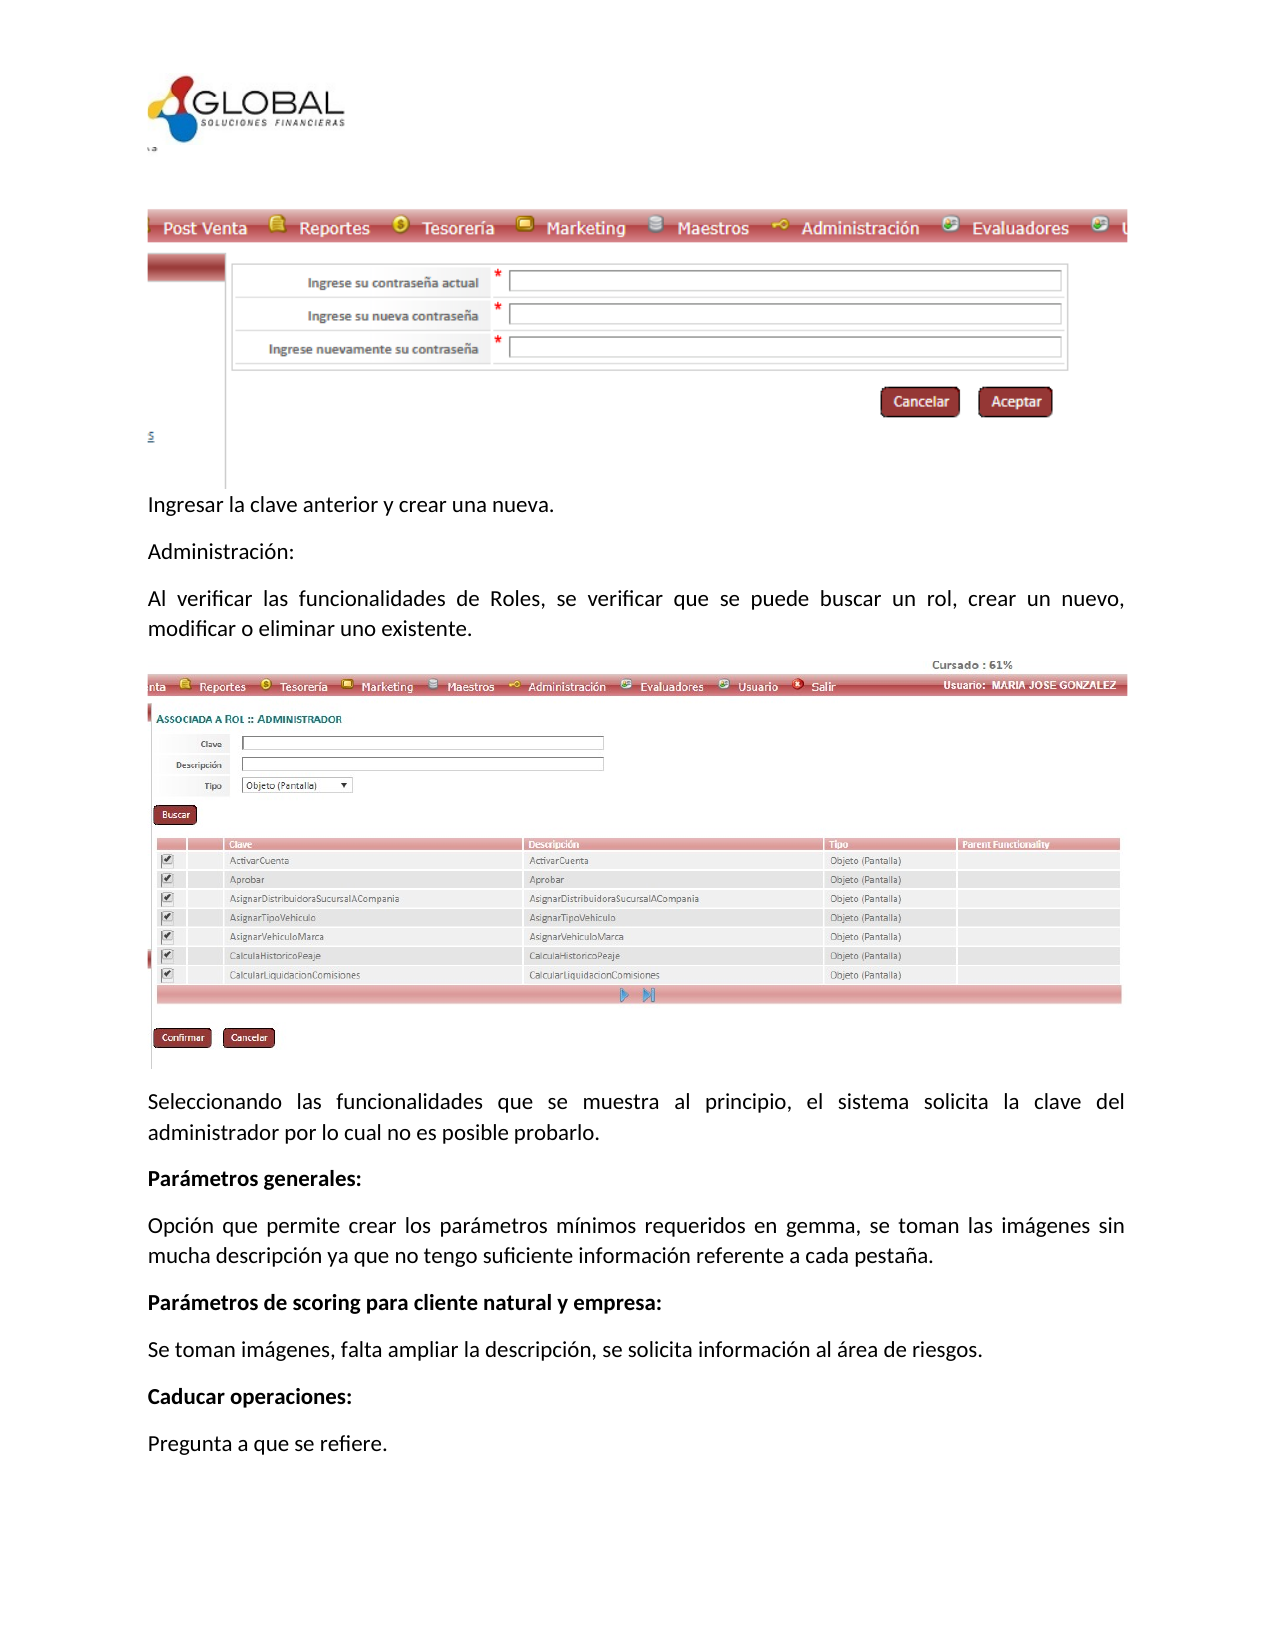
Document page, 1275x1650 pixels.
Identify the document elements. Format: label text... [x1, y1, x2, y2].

text Se toman imágenes, falta ampliar la descripción, se solicita información al área de riesgos. [148, 1335, 1127, 1363]
text Parámetros generales: [148, 1164, 1127, 1192]
picture [147, 661, 1128, 1069]
text Caducar operaciones: [148, 1382, 1127, 1410]
text Al verificar las funcionalidades de Roles, se verificar que se puede buscar un rol, crear un nuevo, modificar o eliminar uno existente. [148, 584, 1127, 642]
text Seleccionando las funcionalidades que se muestra al principio, el sistema solicita la clave del administrador por lo cual no es posible probarlo. [148, 1087, 1127, 1146]
text Opción que permite crear los parámetros mínimos requeridos en gemma, se toman las imágenes sin mucha descripción ya que no tengo suficiente información referente a cada pestaña. [148, 1211, 1127, 1269]
text Administración: [148, 537, 1127, 565]
picture [147, 147, 1128, 489]
text Parámetros de scoring para cliente natural y empresa: [148, 1288, 1127, 1316]
picture [147, 73, 1065, 145]
text Pregunta a que se refiere. [148, 1429, 1127, 1457]
text Ingresar la clave anterior y crear una nueva. [148, 489, 1127, 518]
